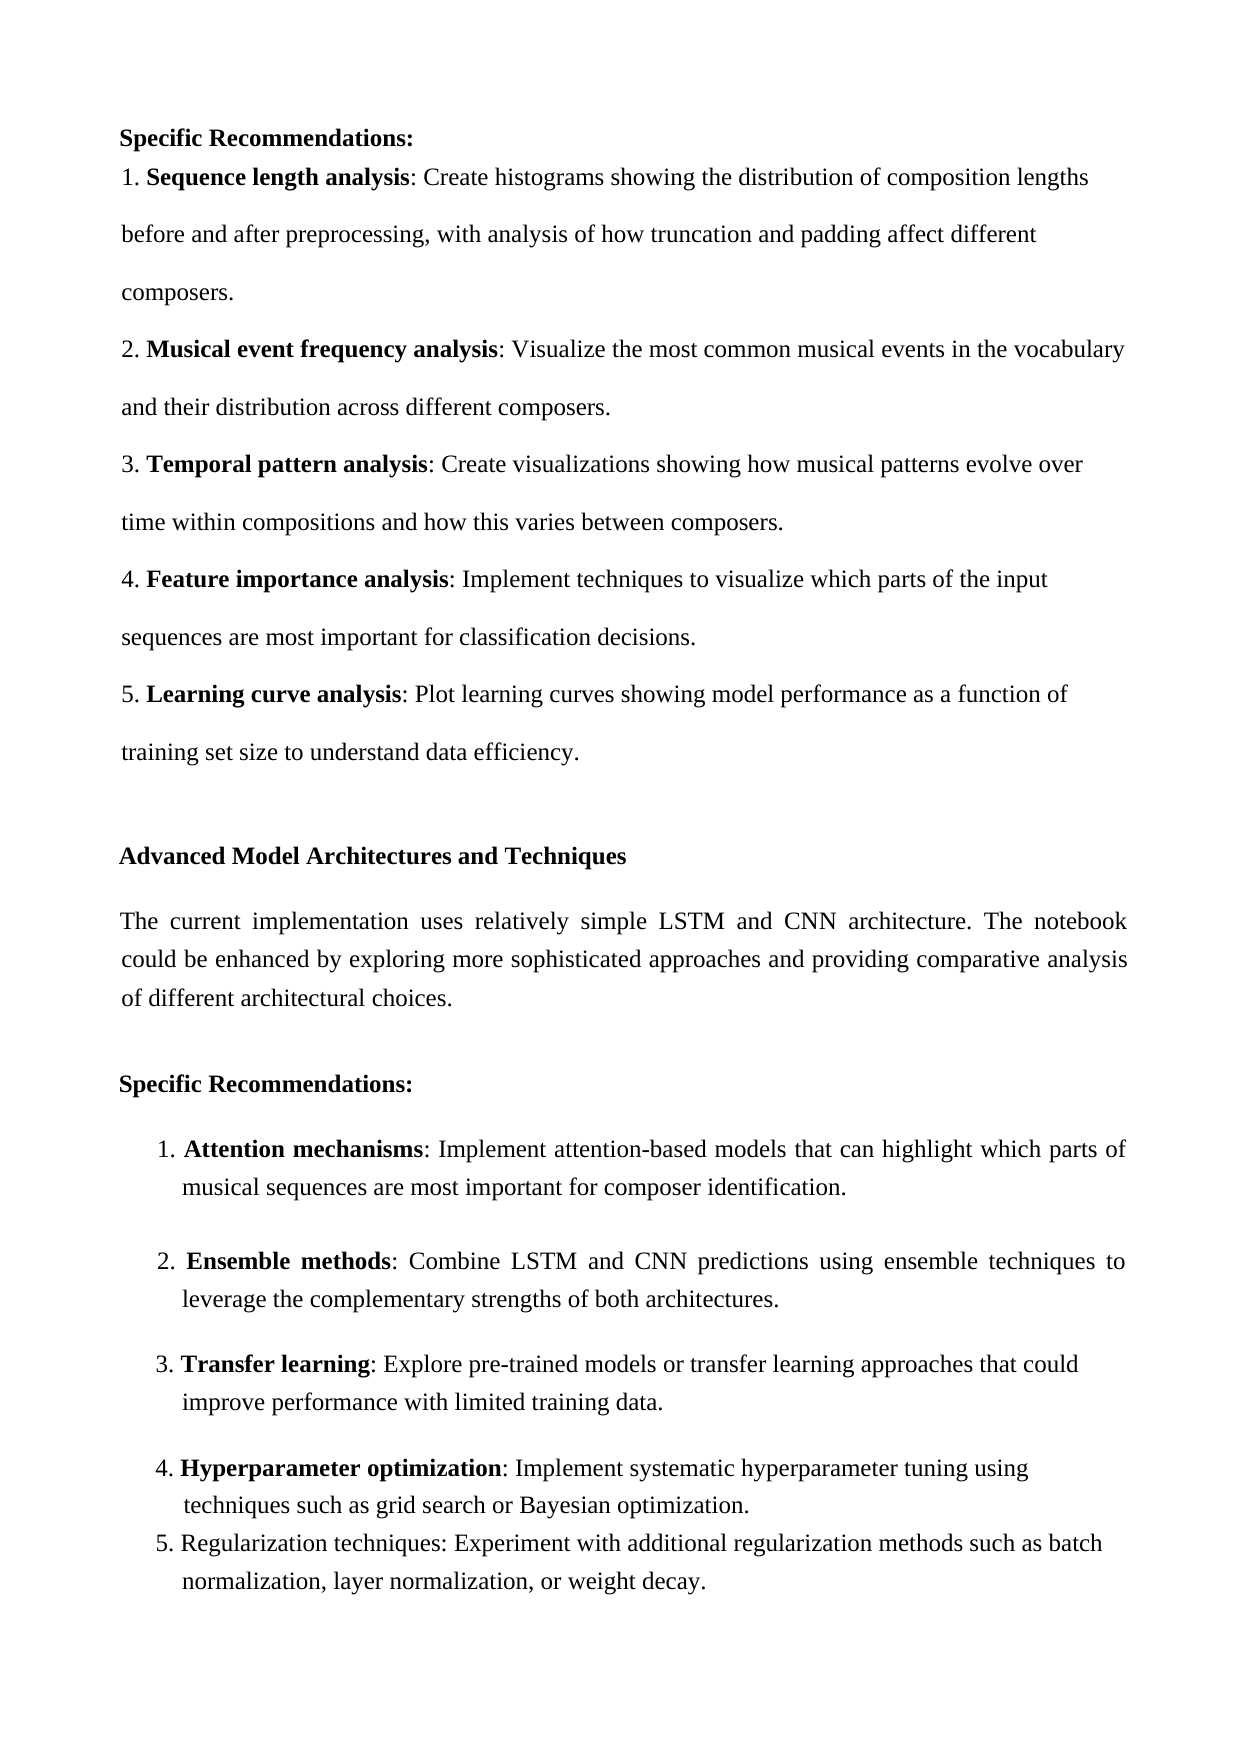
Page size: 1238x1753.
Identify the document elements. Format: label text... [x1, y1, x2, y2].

text Specific Recommendations: [118, 1069, 1129, 1098]
text Specific Recommendations: [119, 123, 1126, 152]
text 3. Temporal pattern analysis: Create visualizations showing how musical patterns evolve over time within compositions and how this varies between composers. [121, 449, 1129, 536]
text 5. Learning curve analysis: Plot learning curves showing model performance as a function of training set size to understand data efficiency. [121, 679, 1129, 766]
text 4. Hyperparameter optimization: Implement systematic hyperparameter tuning using techniques such as grid search or Bayesian optimization. [155, 1453, 1128, 1519]
text 4. Feature importance analysis: Implement techniques to visualize which parts of the input sequences are most important for classification decisions. [121, 564, 1129, 651]
text Advanced Model Architectures and Techniques [118, 841, 1129, 870]
text 1. Sequence length analysis: Create histograms showing the distribution of composition lengths before and after preprocessing, with analysis of how truncation and padding affect different composers. [121, 162, 1129, 306]
text 1. Attention mechanisms: Implement attention-based models that can highlight which parts of musical sequences are most important for composer identification. [157, 1134, 1127, 1201]
text The current implementation uses relatively simple LSTM and CNN architecture. The notebook could be enhanced by exploring more sophisticated approaches and providing comparative analysis of different architectural choices. [119, 906, 1129, 1012]
text 3. Transfer learning: Explore pre-trained models or transfer learning approaches that could improve performance with limited training data. [155, 1349, 1127, 1416]
text 5. Regularization techniques: Experiment with additional regularization methods such as batch normalization, layer normalization, or weight decay. [155, 1528, 1127, 1595]
text 2. Musical event frequency analysis: Visualize the most common musical events in the vocabulary and their distribution across different composers. [121, 334, 1129, 421]
text 2. Ensemble methods: Combine LSTM and CNN predictions using ensemble techniques to leverage the complementary strengths of both architectures. [157, 1246, 1127, 1313]
